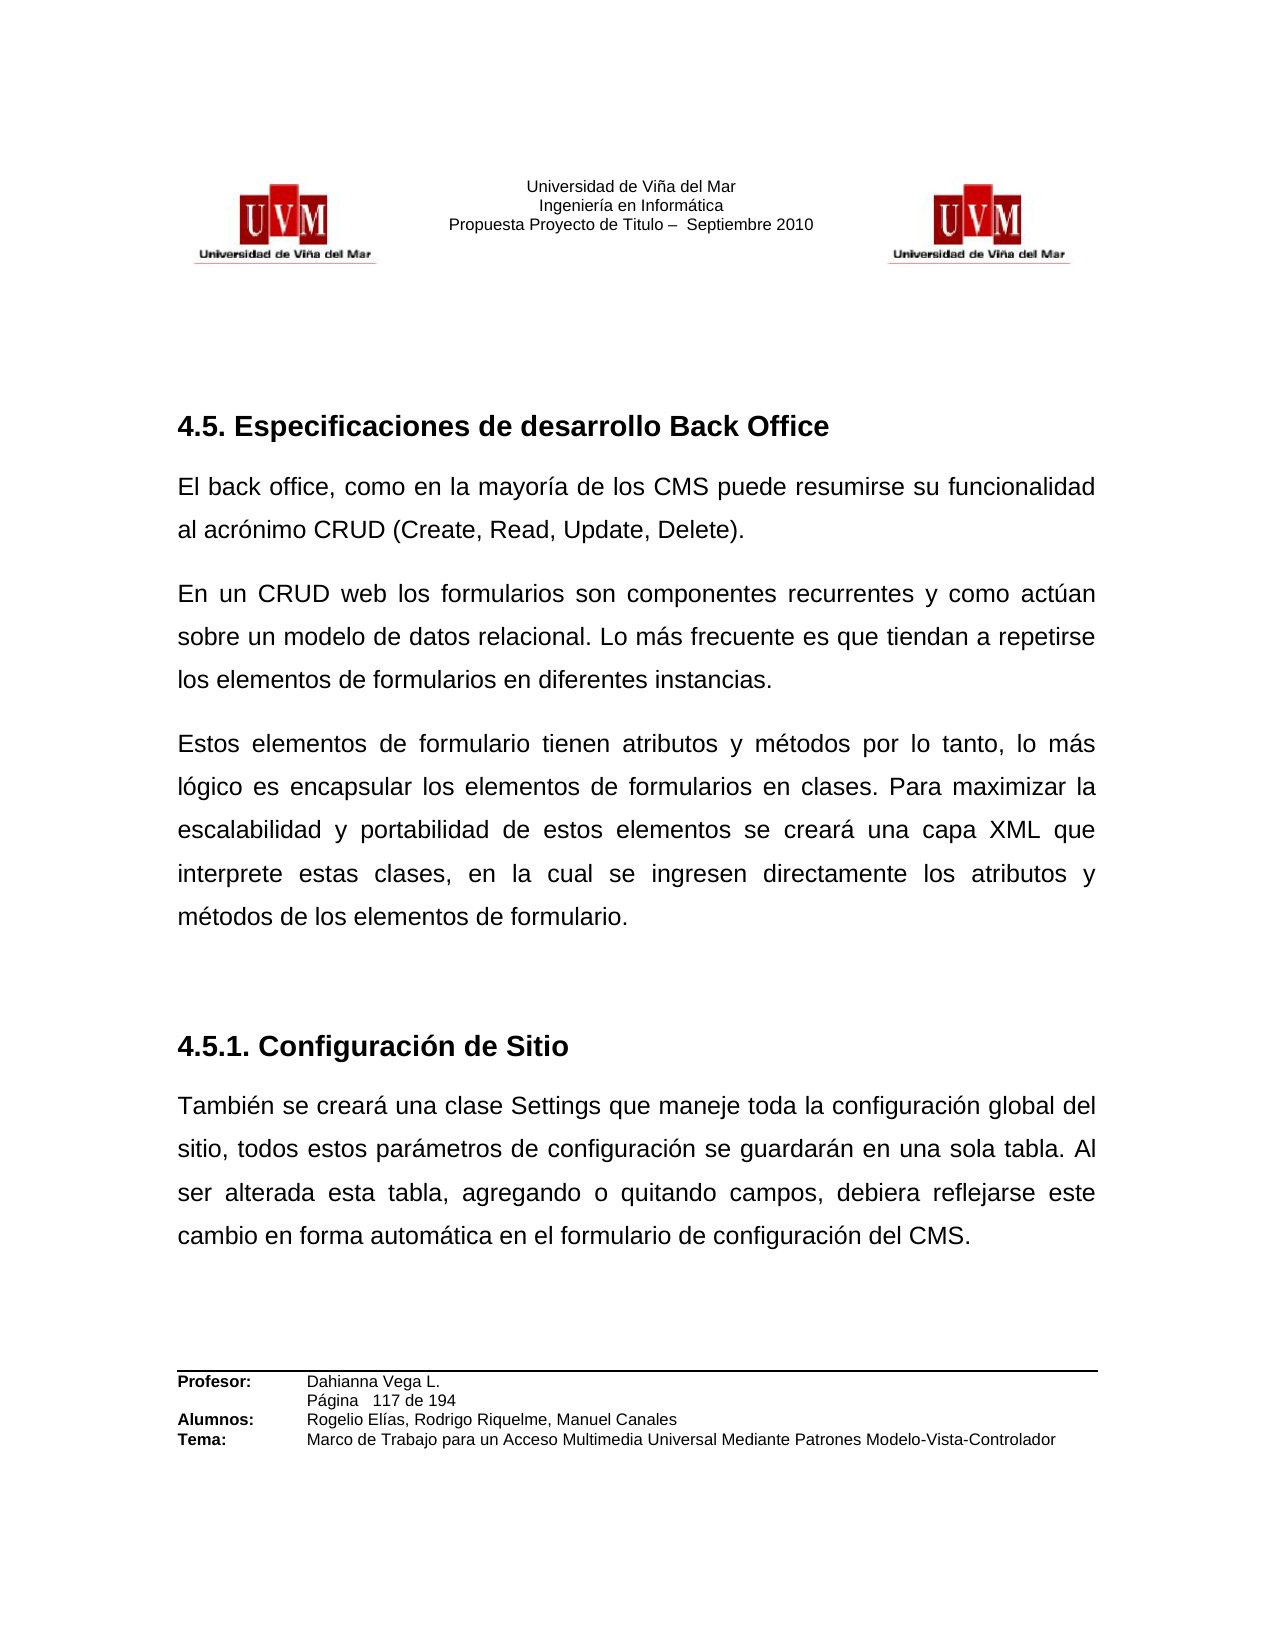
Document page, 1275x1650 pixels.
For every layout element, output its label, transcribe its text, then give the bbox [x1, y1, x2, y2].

text También se creará una clase Settings que maneje toda la configuración global del sitio, todos estos parámetros de configuración se guardarán en una sola tabla. Al ser alterada esta tabla, agregando o quitando campos, debiera reflejarse este cambio en forma automática en el formulario de configuración del CMS. [177, 1091, 1098, 1249]
text El back office, como en la mayoría de los CMS puede resumirse su funcionalidad al acrónimo CRUD (Create, Read, Update, Delete). [177, 472, 1098, 544]
subtitle 4.5. Especificaciones de desarrollo Back Office [177, 409, 1098, 443]
subtitle 4.5.1. Configuración de Sitio [177, 1028, 1098, 1062]
text En un CRUD web los formularios son componentes recurrentes y como actúan sobre un modelo de datos relacional. Lo más frecuente es que tiendan a repetirse los elementos de formularios en diferentes instancias. [177, 579, 1098, 694]
text Estos elementos de formulario tienen atributos y métodos por lo tanto, lo más lógico es encapsular los elementos de formularios en clases. Para maximizar la escalabilidad y portabilidad de estos elementos se creará una capa XML que interprete estas clases, en la cual se ingresen directamente los atributos y métodos de los elementos de formulario. [177, 729, 1098, 931]
picture [871, 176, 1084, 267]
picture [177, 176, 390, 267]
